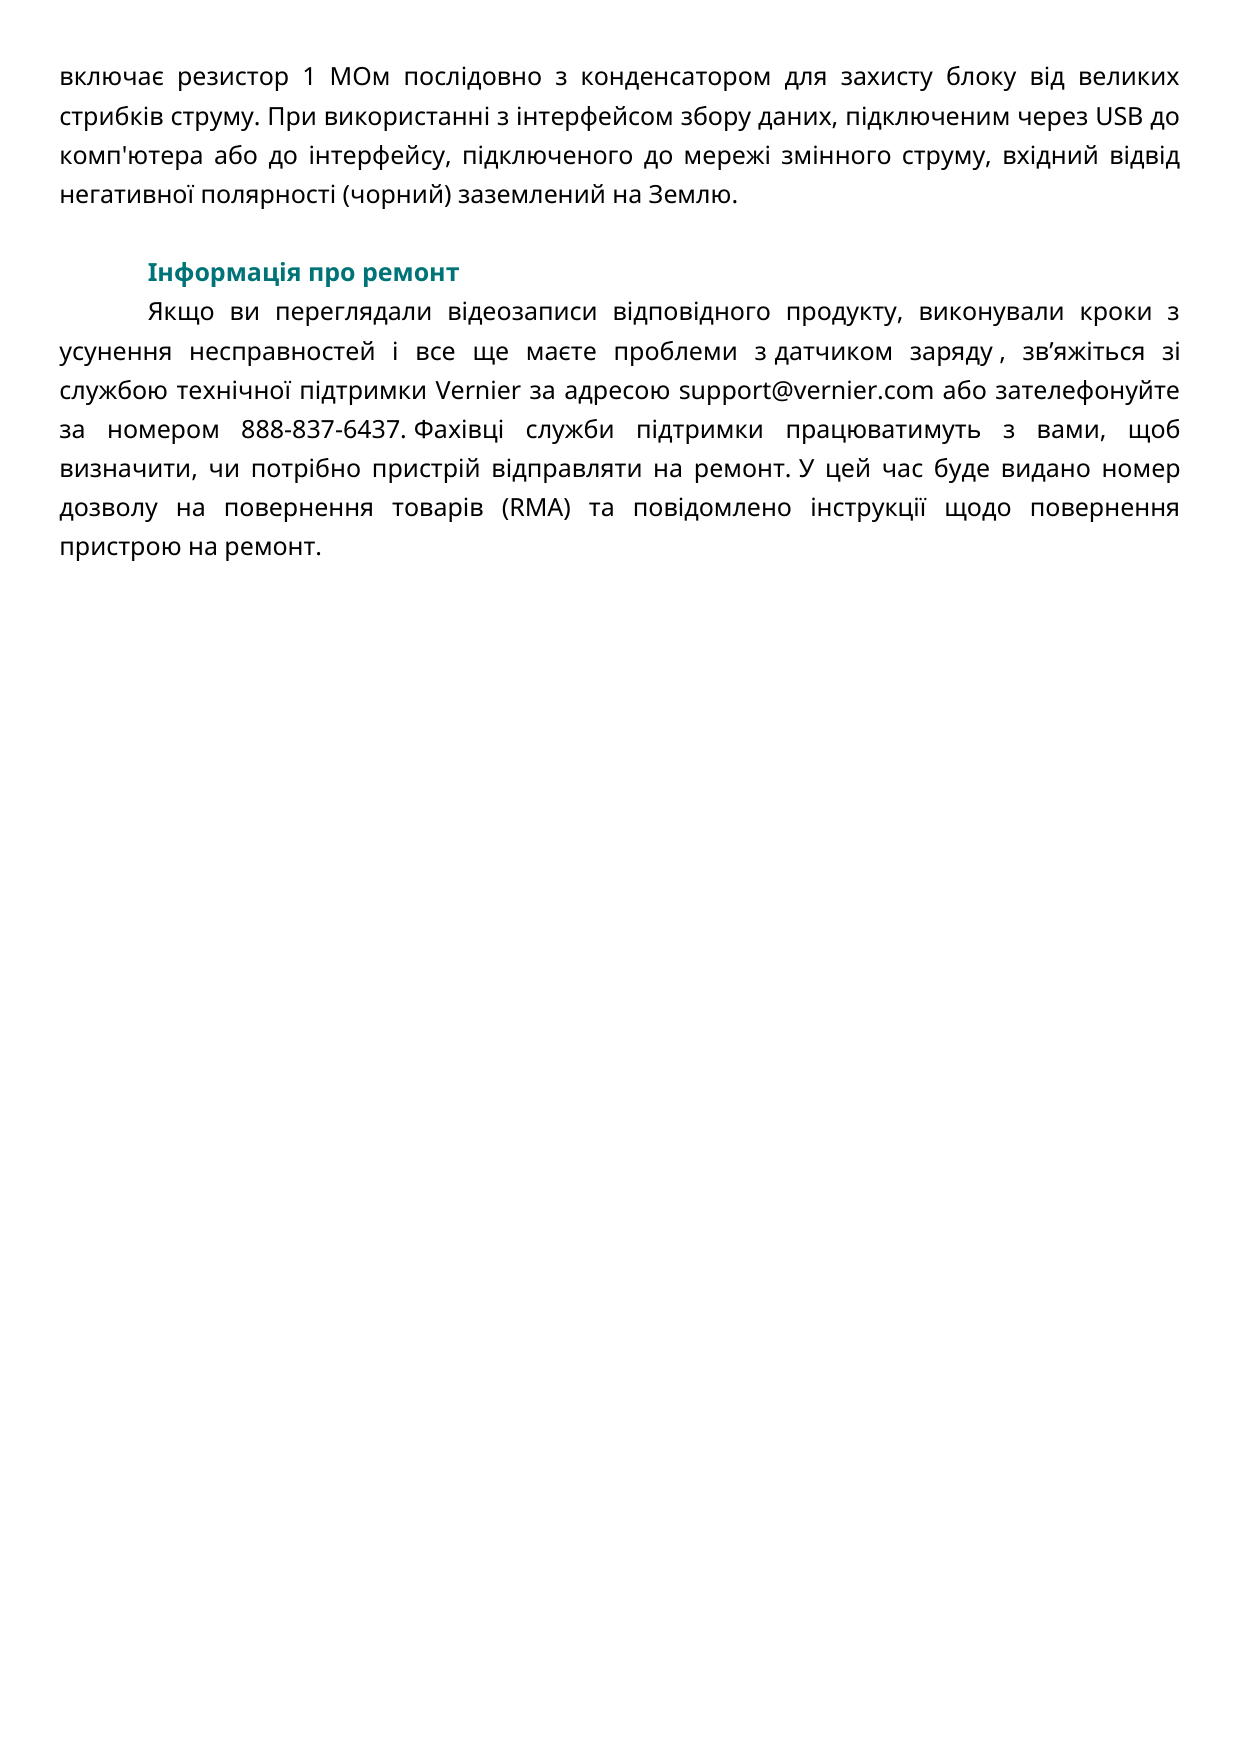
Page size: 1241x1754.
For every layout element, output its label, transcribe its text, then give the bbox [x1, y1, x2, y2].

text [59, 59, 1181, 211]
text Якщо ви переглядали відеозаписи відповідного продукту, виконували кроки з усунення несправностей і все ще маєте проблеми з датчиком заряду , зв’яжіться зі службою технічної підтримки Vernier за адресою support@vernier.com або зателефонуйте за номером 888-837-6437. Фахівці служби підтримки працюватимуть з вами, щоб визначити, чи потрібно пристрій відправляти на ремонт. У цей час буде видано номер дозволу на повернення товарів (RMA) та повідомлено інструкції щодо повернення пристрою на ремонт. [59, 294, 1181, 563]
subtitle Інформація про ремонт [59, 255, 1181, 289]
